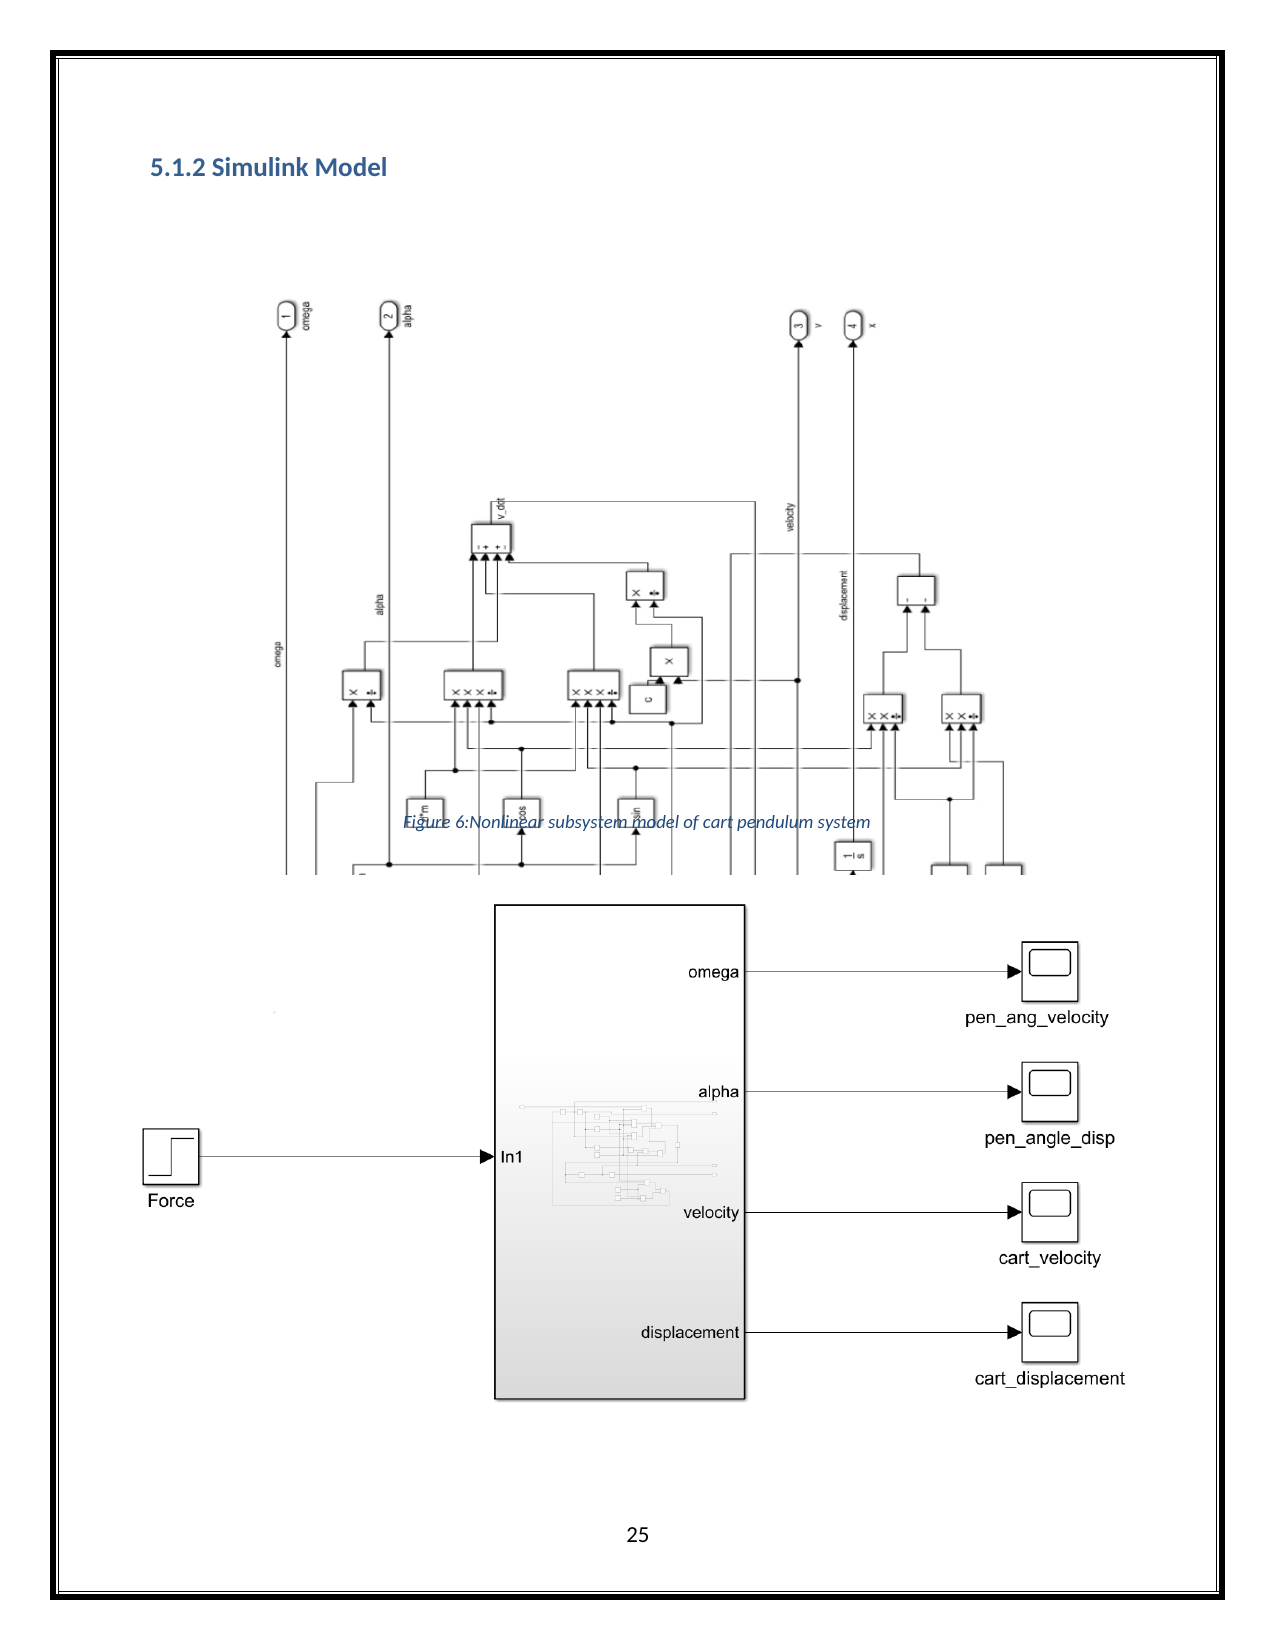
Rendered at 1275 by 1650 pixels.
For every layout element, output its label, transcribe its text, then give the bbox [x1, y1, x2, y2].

picture [103, 267, 1166, 1426]
subtitle 5.1.2 Simulink Model [150, 150, 1125, 183]
